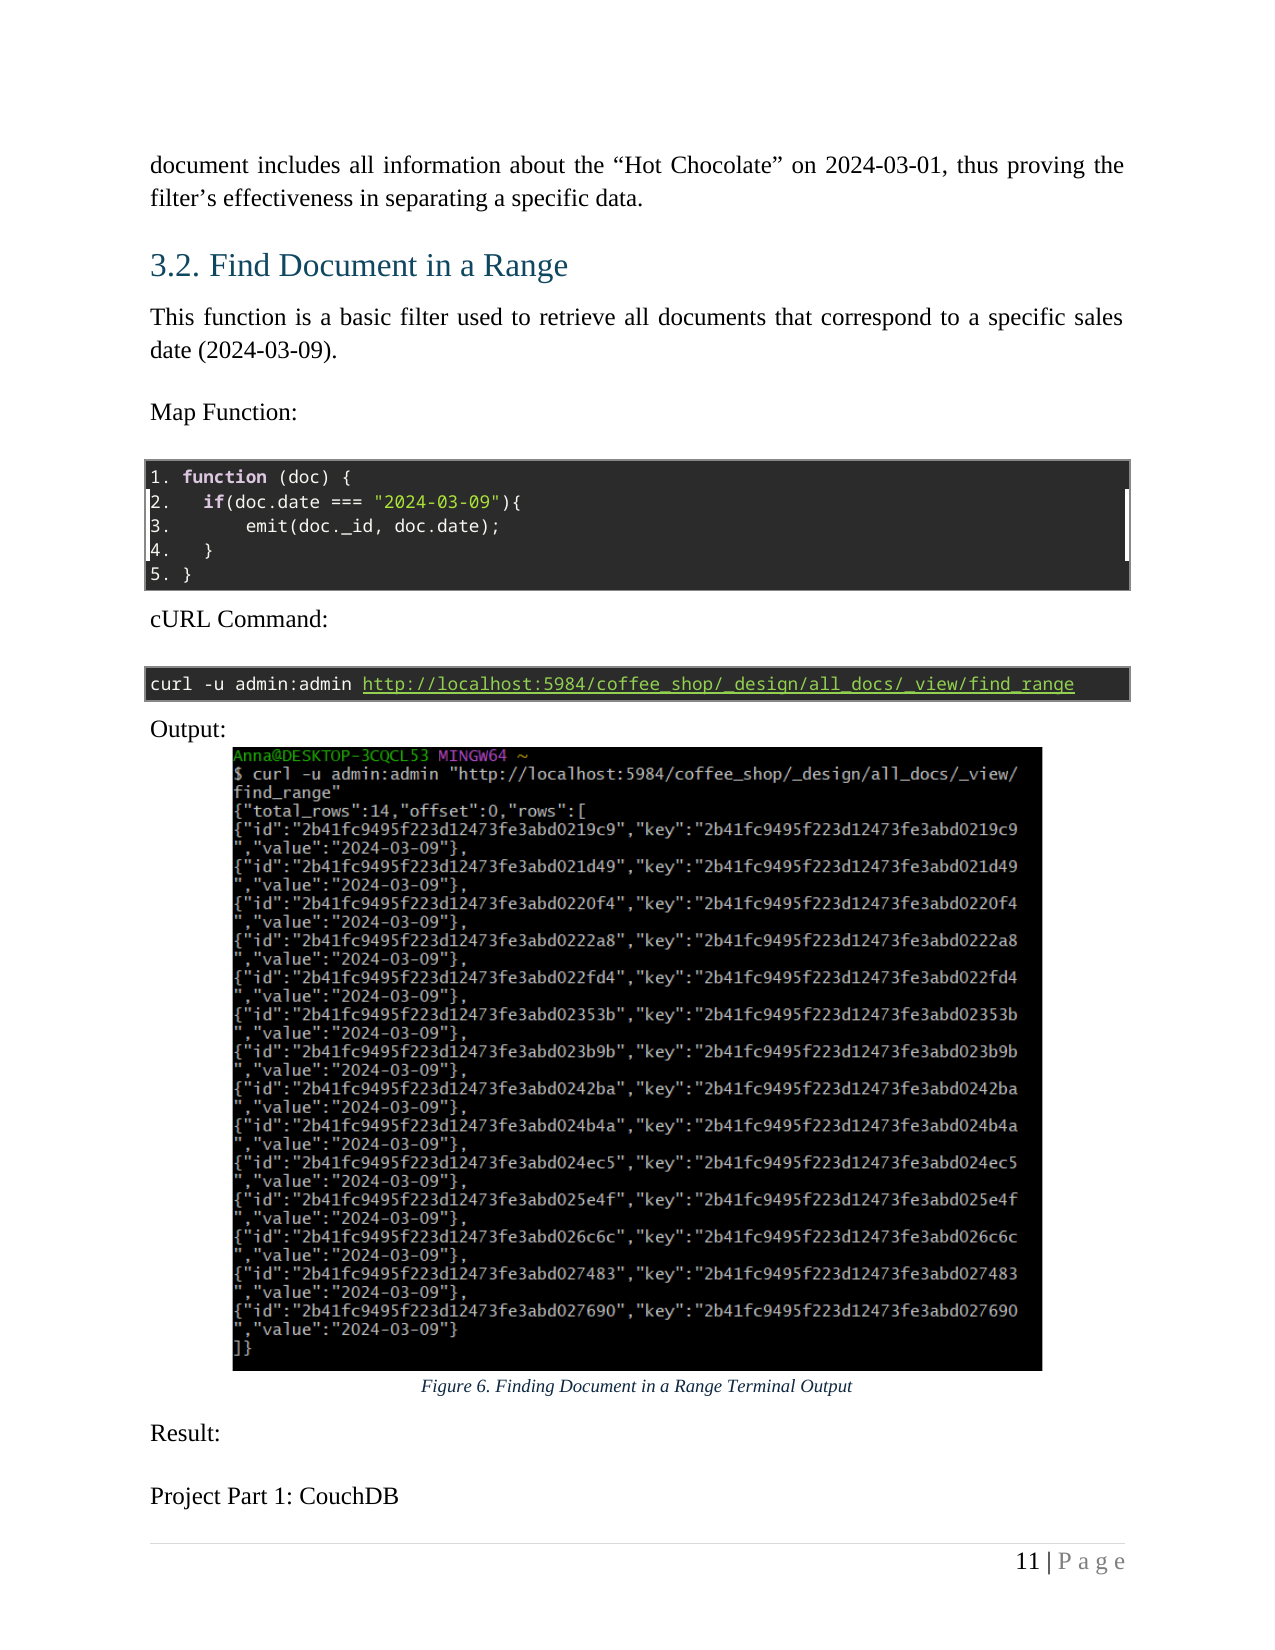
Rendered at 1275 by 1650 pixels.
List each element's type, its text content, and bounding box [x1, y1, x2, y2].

text Result: [150, 1418, 1125, 1446]
text Output: [150, 714, 1125, 743]
text 2. if(doc.date === "2024-03-09"){ [150, 489, 1125, 513]
subtitle Find Document in a Range [150, 245, 1125, 283]
text Map Function: [150, 397, 1125, 426]
text 5. } [146, 556, 1129, 590]
picture [232, 747, 1043, 1371]
text cURL Command: [150, 604, 1125, 633]
text curl -u admin:admin http://localhost:5984/coffee_shop/_design/all_docs/_view/find_range [146, 668, 1129, 700]
text 4. } [150, 537, 1125, 556]
text 3. emit(doc._id, doc.date); [150, 513, 1125, 537]
text 1. function (doc) { [146, 461, 1129, 489]
text This function is a basic filter used to retrieve all documents that correspond to a specific sales date (2024-03-09). [150, 302, 1125, 363]
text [150, 150, 1125, 212]
